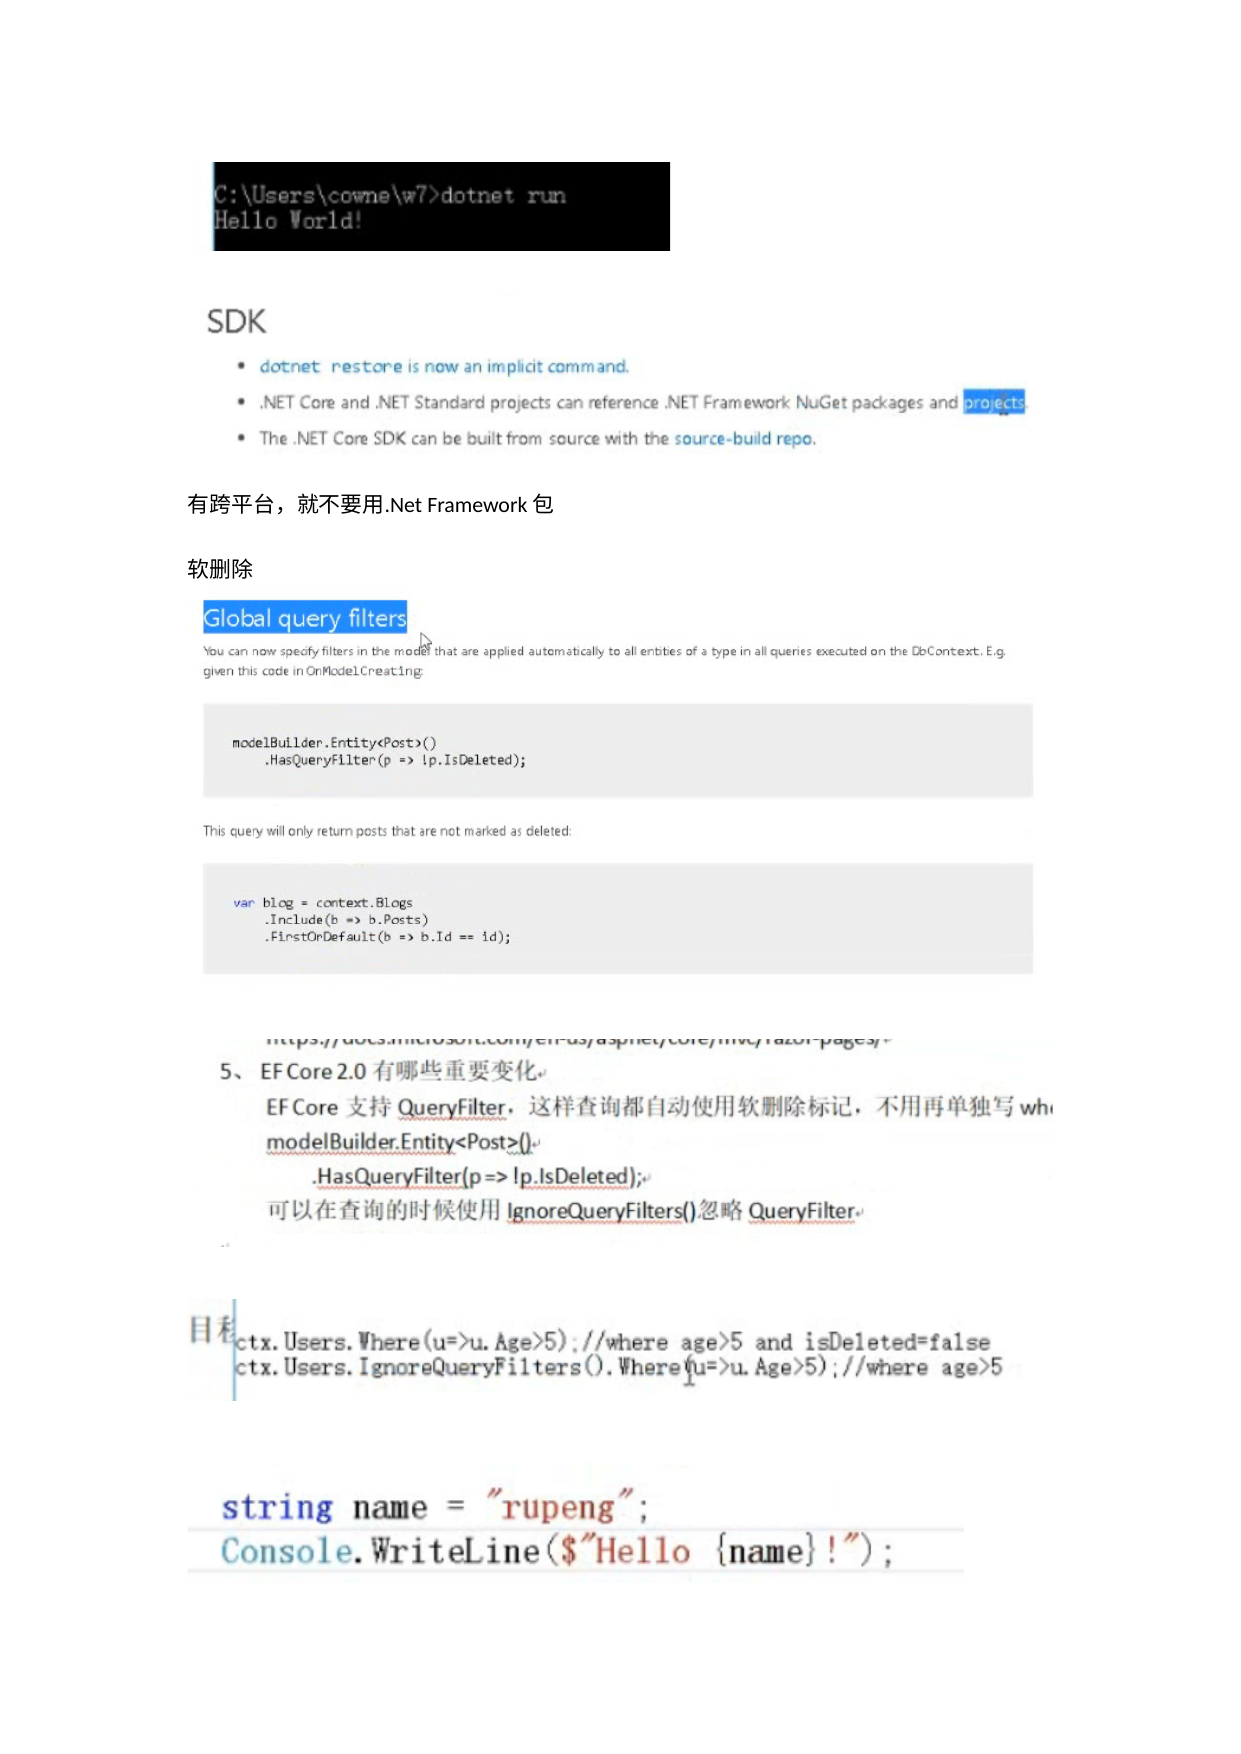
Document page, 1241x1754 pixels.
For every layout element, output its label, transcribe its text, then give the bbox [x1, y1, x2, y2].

picture [187, 1462, 964, 1583]
picture [187, 1299, 1053, 1401]
picture [187, 162, 671, 251]
picture [187, 1039, 1053, 1247]
text 软删除 [187, 552, 1053, 584]
picture [187, 584, 1053, 991]
picture [187, 292, 1053, 462]
text 有跨平台，就不要用.Net Framework包 [187, 487, 1053, 519]
